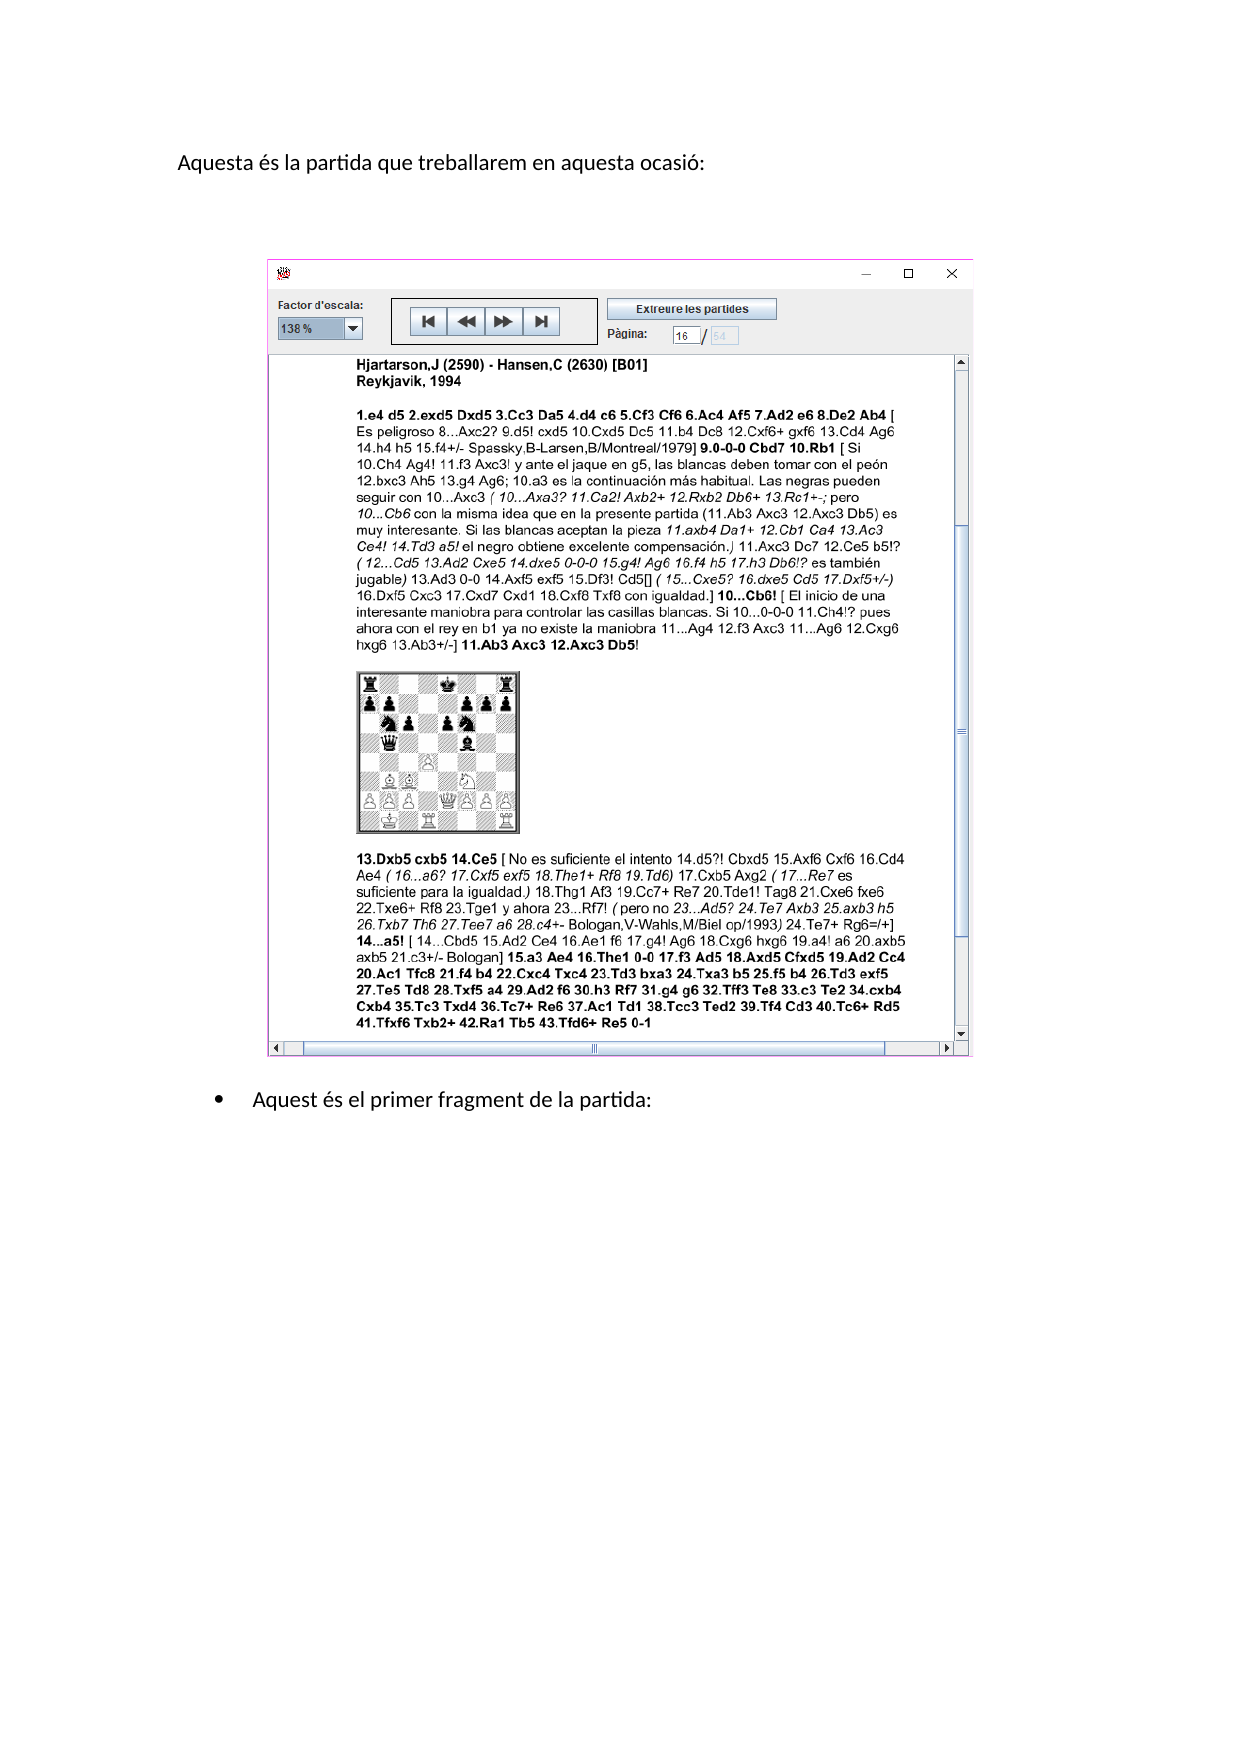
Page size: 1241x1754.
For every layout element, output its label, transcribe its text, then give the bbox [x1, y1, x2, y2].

picture [267, 259, 974, 1057]
list Aquest és el primer fragment de la partida: [215, 1085, 1063, 1113]
text Aquesta és la partida que treballarem en aquesta ocasió: [177, 148, 1063, 176]
